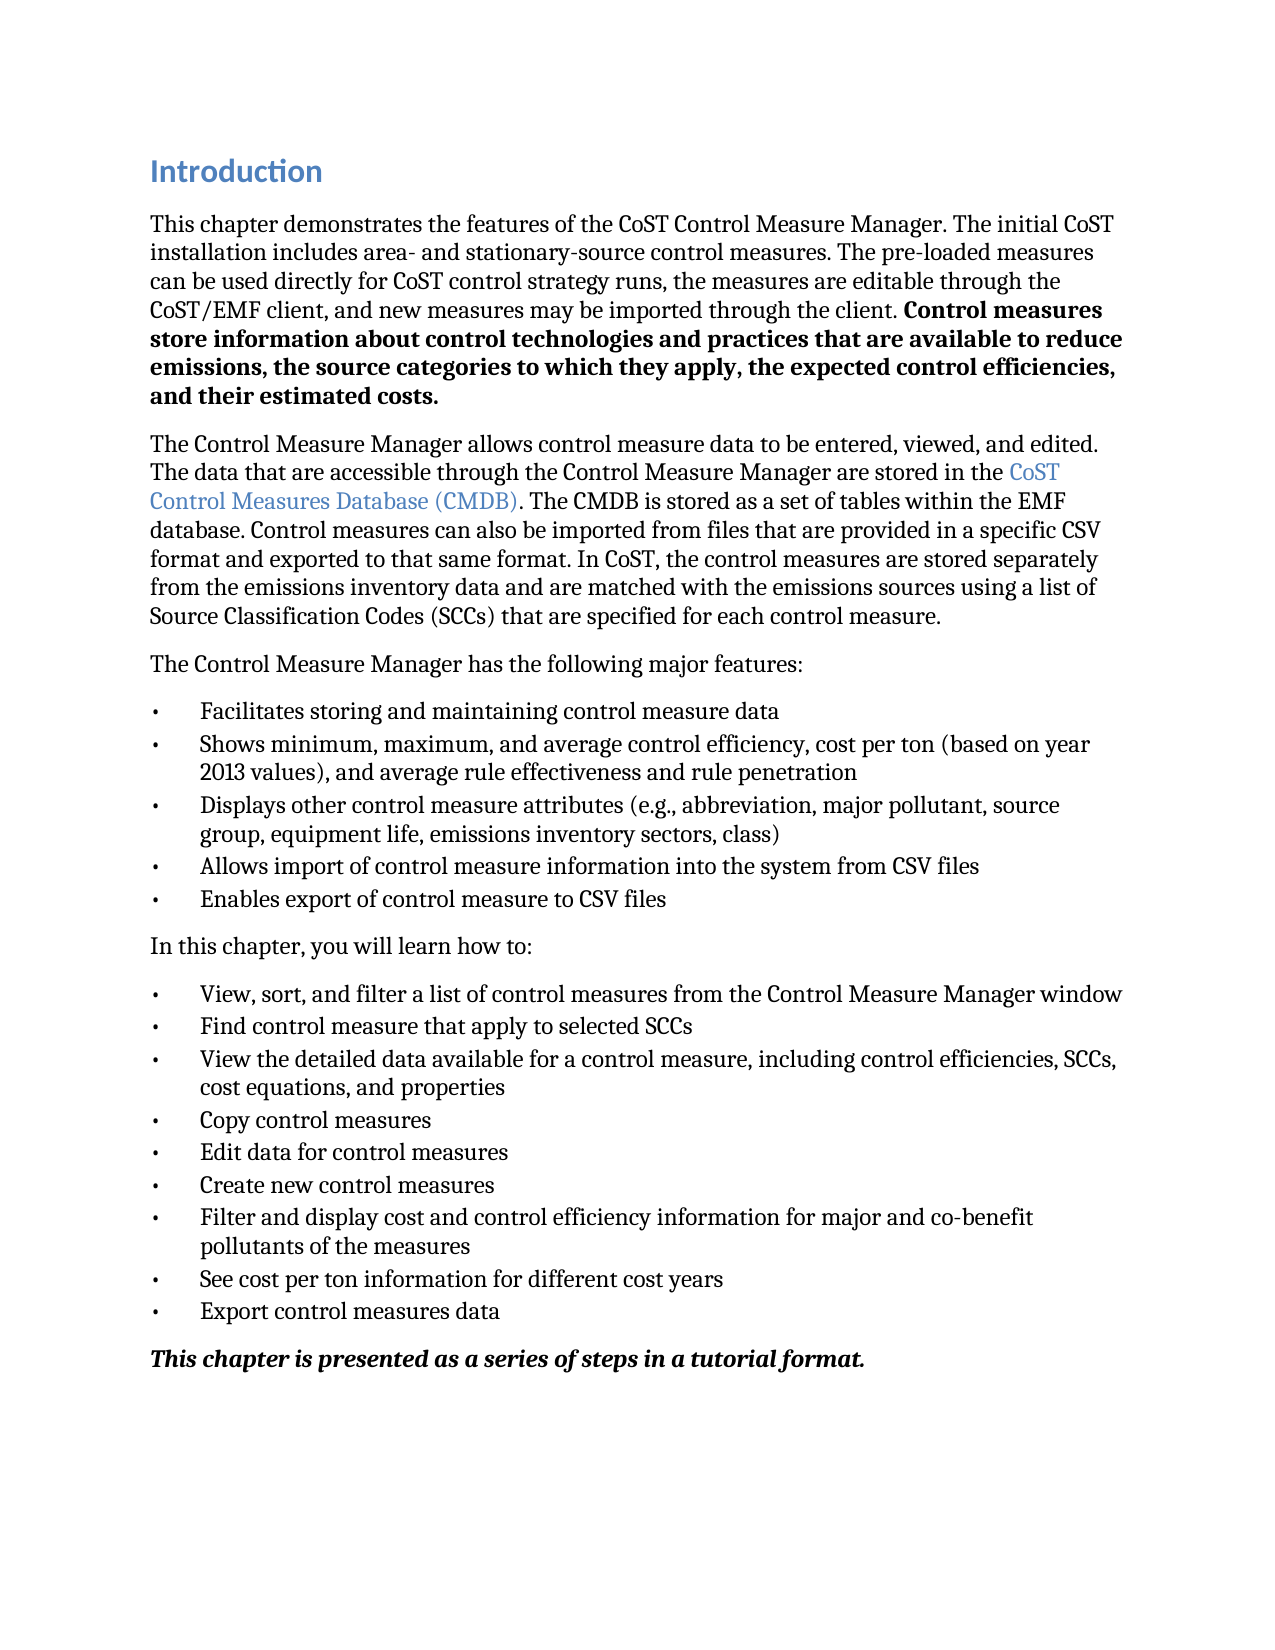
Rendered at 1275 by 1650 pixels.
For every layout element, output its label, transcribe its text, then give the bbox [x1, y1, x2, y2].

list Export control measures data [150, 1297, 1125, 1326]
list Filter and display cost and control efficiency information for major and co-benefit pollutants of the measures [150, 1203, 1125, 1261]
subtitle Introduction [150, 150, 1125, 191]
list Create new control measures [150, 1171, 1125, 1199]
text The Control Measure Manager allows control measure data to be entered, viewed, and edited. The data that are accessible through the Control Measure Manager are stored in the CoST Control Measures Database (CMDB). The CMDB is stored as a set of tables within the EMF database. Control measures can also be imported from files that are provided in a specific CSV format and exported to that same format. In CoST, the control measures are stored separately from the emissions inventory data and are matched with the emissions sources using a list of Source Classification Codes (SCCs) that are specified for each control measure. [150, 429, 1125, 631]
list Edit data for control measures [150, 1138, 1125, 1167]
list View the detailed data available for a control measure, including control efficiencies, SCCs, cost equations, and properties [150, 1044, 1125, 1102]
list View, sort, and filter a list of control measures from the Control Measure Manager window [150, 979, 1125, 1008]
text This chapter is presented as a series of steps in a tutorial format. [150, 1344, 1125, 1373]
list Copy control measures [150, 1106, 1125, 1134]
list Enables export of control measure to CSV files [150, 884, 1125, 913]
list Facilitates storing and maintaining control measure data [150, 697, 1125, 726]
list Allows import of control measure information into the system from CSV files [150, 852, 1125, 881]
list Find control measure that apply to selected SCCs [150, 1012, 1125, 1041]
list Shows minimum, maximum, and average control efficiency, cost per ton (based on year 2013 values), and average rule effectiveness and rule penetration [150, 729, 1125, 787]
list Displays other control measure attributes (e.g., abbreviation, major pollutant, source group, equipment life, emissions inventory sectors, class) [150, 791, 1125, 848]
list See cost per ton information for different cost years [150, 1264, 1125, 1293]
text In this chapter, you will learn how to: [150, 932, 1125, 961]
text This chapter demonstrates the features of the CoST Control Measure Manager. The initial CoST installation includes area- and stationary-source control measures. The pre-loaded measures can be used directly for CoST control strategy runs, the measures are editable through the CoST/EMF client, and new measures may be imported through the client. Control measures store information about control technologies and practices that are available to reduce emissions, the source categories to which they apply, the expected control efficiencies, and their estimated costs. [150, 209, 1125, 411]
text The Control Measure Manager has the following major features: [150, 649, 1125, 678]
